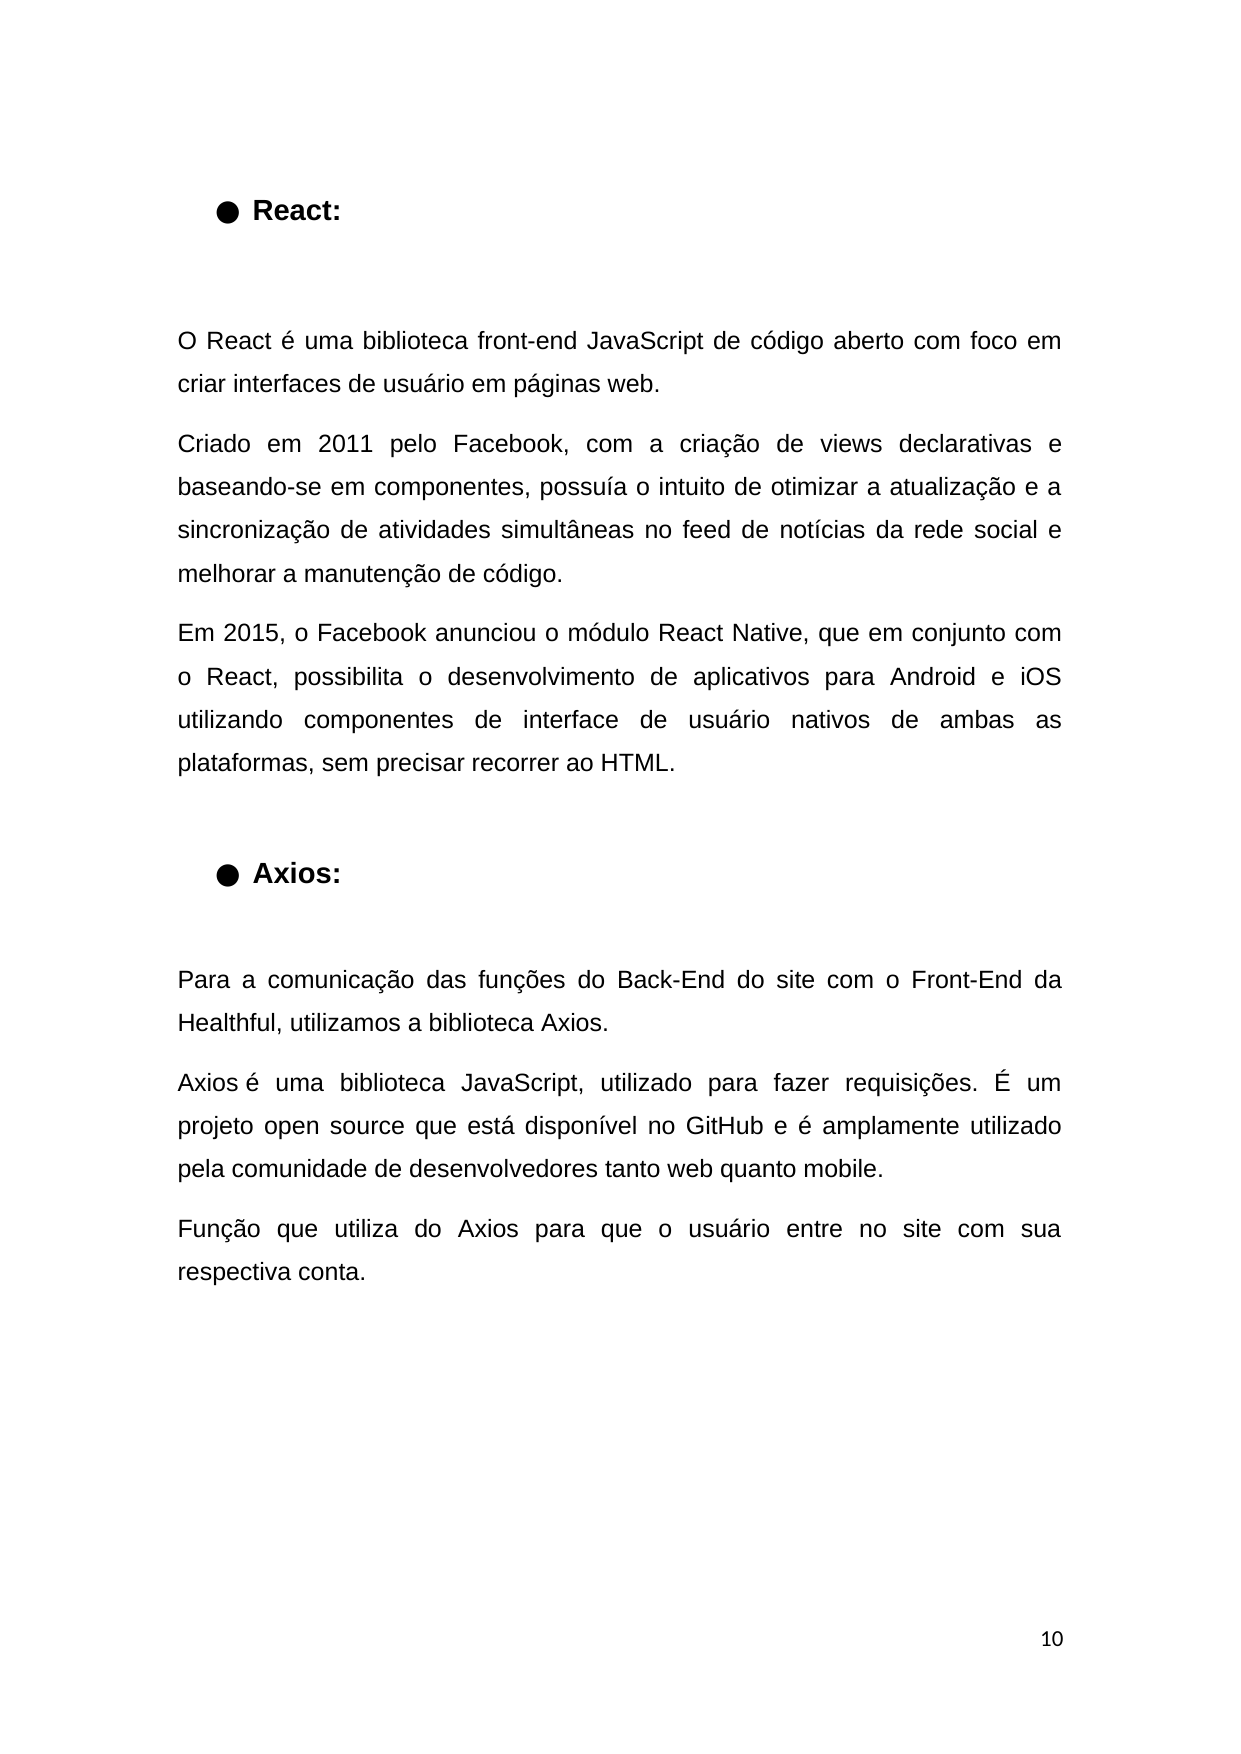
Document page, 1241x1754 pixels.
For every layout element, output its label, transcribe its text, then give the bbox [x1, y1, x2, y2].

text Função que utiliza do Axios para que o usuário entre no site com sua respectiva conta. [177, 1214, 1063, 1286]
subtitle Axios: [215, 841, 1063, 901]
subtitle React: [215, 177, 1063, 237]
text Em 2015, o Facebook anunciou o módulo React Native, que em conjunto com o React, possibilita o desenvolvimento de aplicativos para Android e iOS utilizando componentes de interface de usuário nativos de ambas as plataformas, sem precisar recorrer ao HTML. [177, 618, 1063, 776]
text Axios é uma biblioteca JavaScript, utilizado para fazer requisições. É um projeto open source que está disponível no GitHub e é amplamente utilizado pela comunidade de desenvolvedores tanto web quanto mobile. [177, 1068, 1063, 1183]
text Criado em 2011 pelo Facebook, com a criação de views declarativas e baseando-se em componentes, possuía o intuito de otimizar a atualização e a sincronização de atividades simultâneas no feed de notícias da rede social e melhorar a manutenção de código. [177, 429, 1063, 587]
text Para a comunicação das funções do Back-End do site com o Front-End da Healthful, utilizamos a biblioteca Axios. [177, 965, 1063, 1037]
text O React é uma biblioteca front-end JavaScript de código aberto com foco em criar interfaces de usuário em páginas web. [177, 326, 1063, 398]
